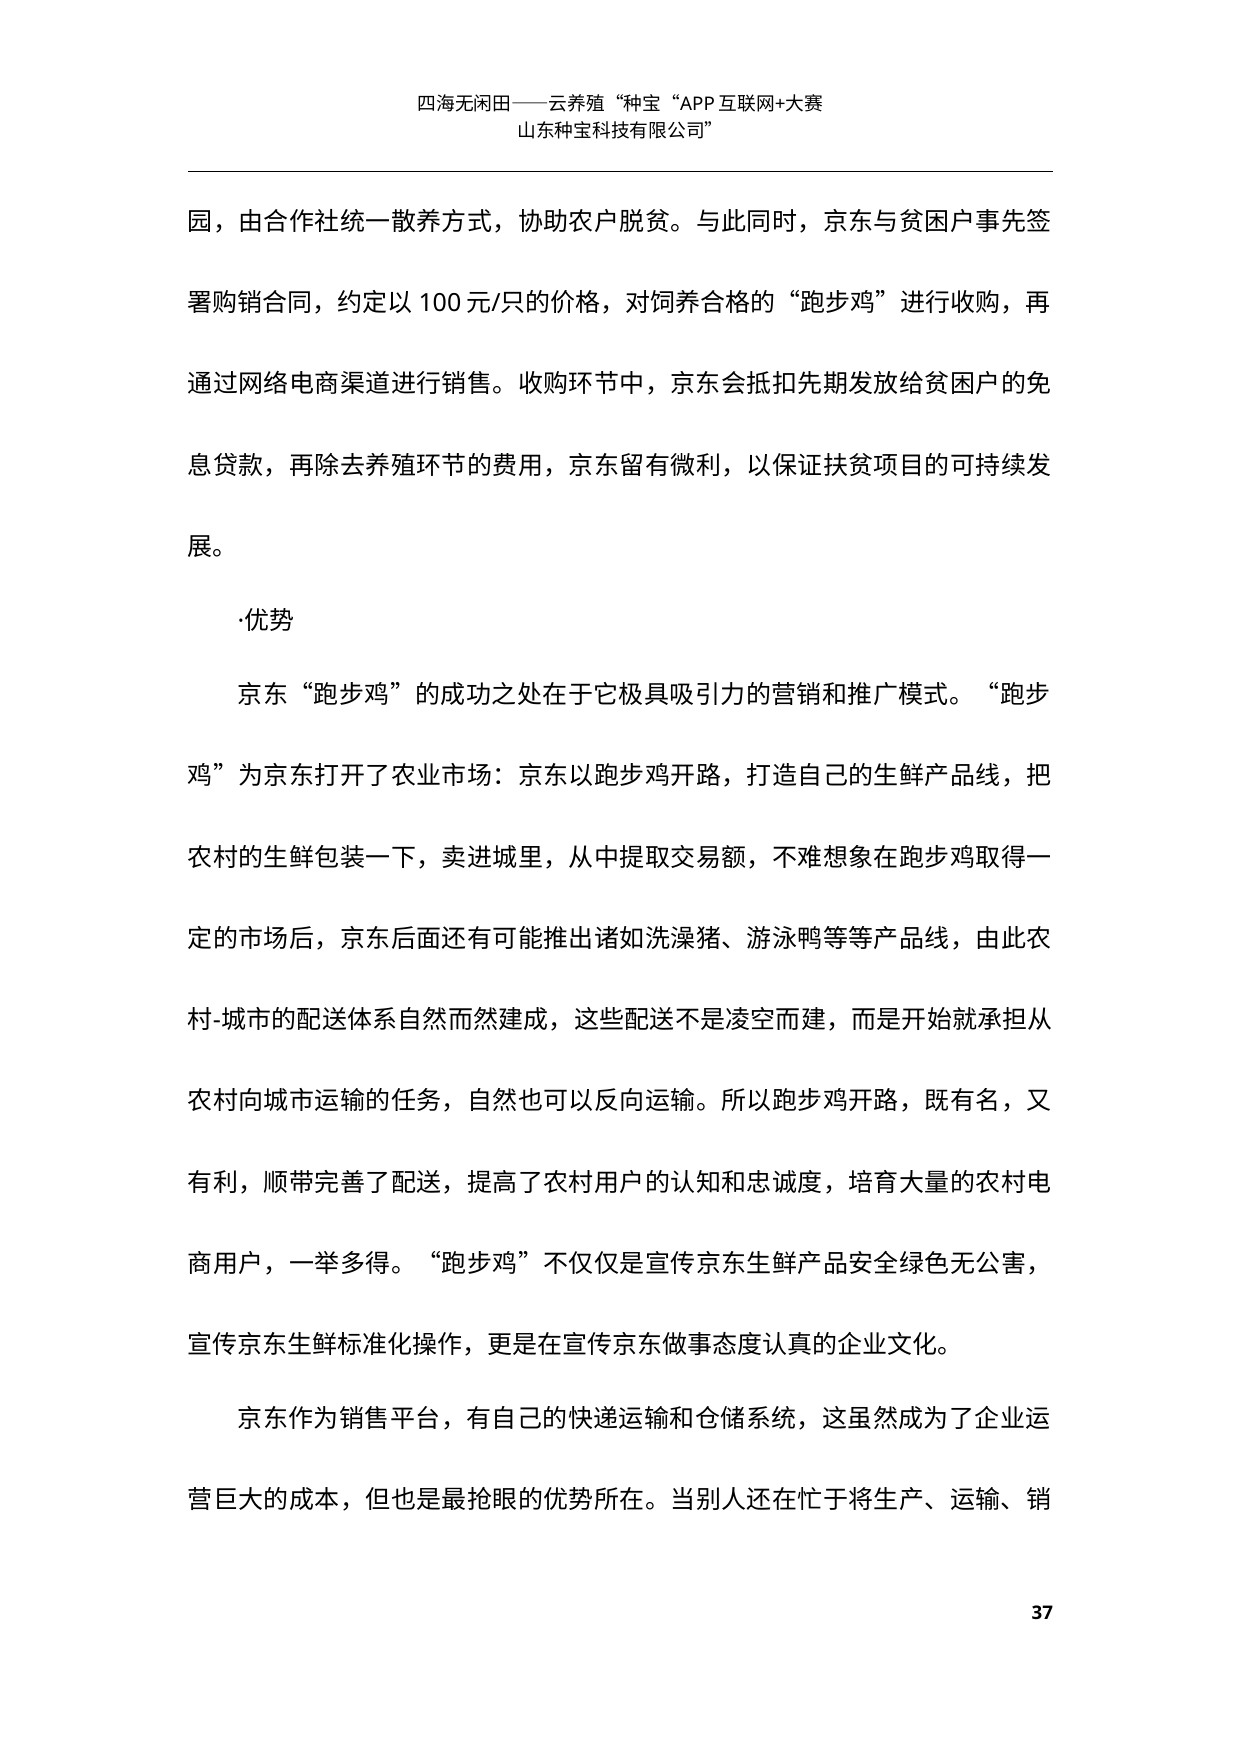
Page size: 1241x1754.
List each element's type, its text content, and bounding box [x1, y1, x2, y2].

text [187, 1384, 1053, 1531]
text ·优势 [187, 586, 1053, 651]
text 京东“跑步鸡”的成功之处在于它极具吸引力的营销和推广模式。“跑步鸡”为京东打开了农业市场：京东以跑步鸡开路，打造自己的生鲜产品线，把农村的生鲜包装一下，卖进城里，从中提取交易额，不难想象在跑步鸡取得一定的市场后，京东后面还有可能推出诸如洗澡猪、游泳鸭等等产品线，由此农村-城市的配送体系自然而然建成，这些配送不是凌空而建，而是开始就承担从农村向城市运输的任务，自然也可以反向运输。所以跑步鸡开路，既有名，又有利，顺带完善了配送，提高了农村用户的认知和忠诚度，培育大量的农村电商用户，一举多得。“跑步鸡”不仅仅是宣传京东生鲜产品安全绿色无公害，宣传京东生鲜标准化操作，更是在宣传京东做事态度认真的企业文化。 [187, 660, 1053, 1375]
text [187, 187, 1053, 577]
